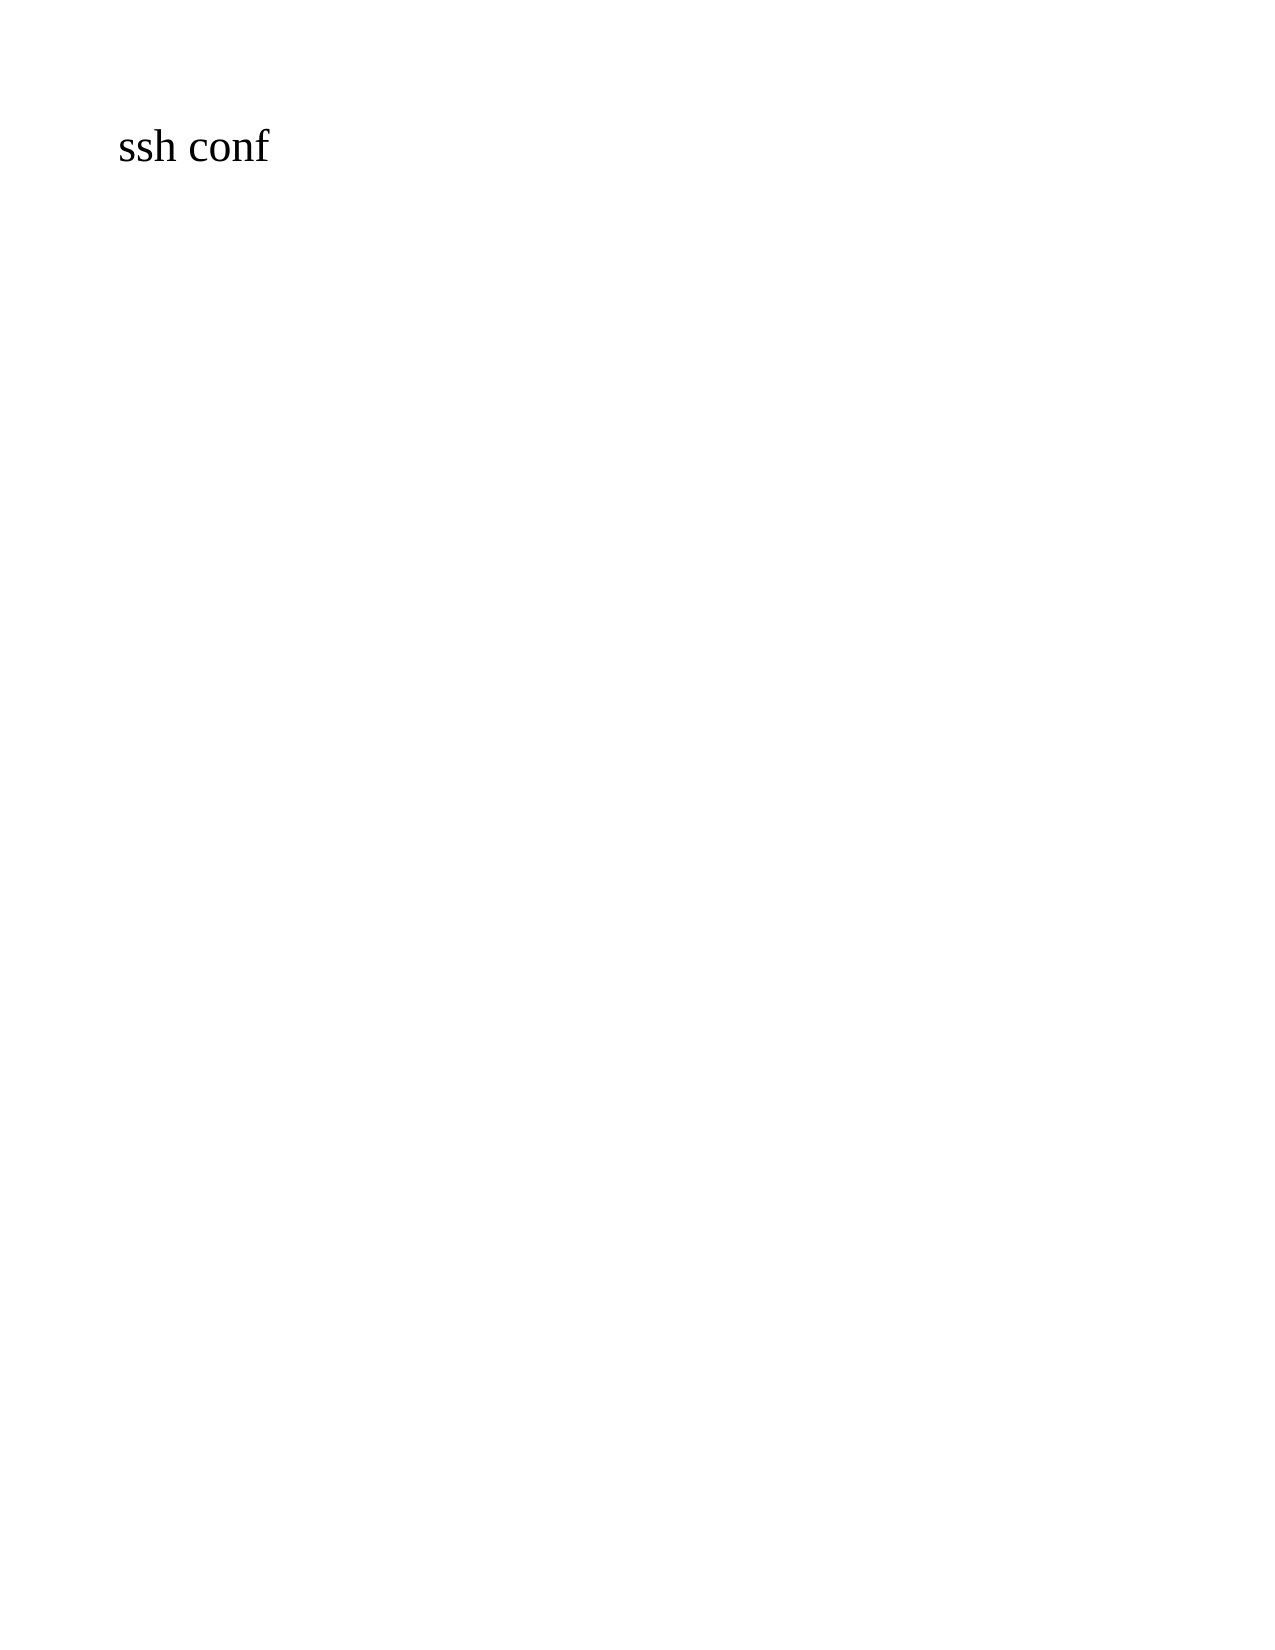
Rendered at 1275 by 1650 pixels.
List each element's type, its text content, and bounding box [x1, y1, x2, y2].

text ssh conf [118, 118, 1157, 171]
